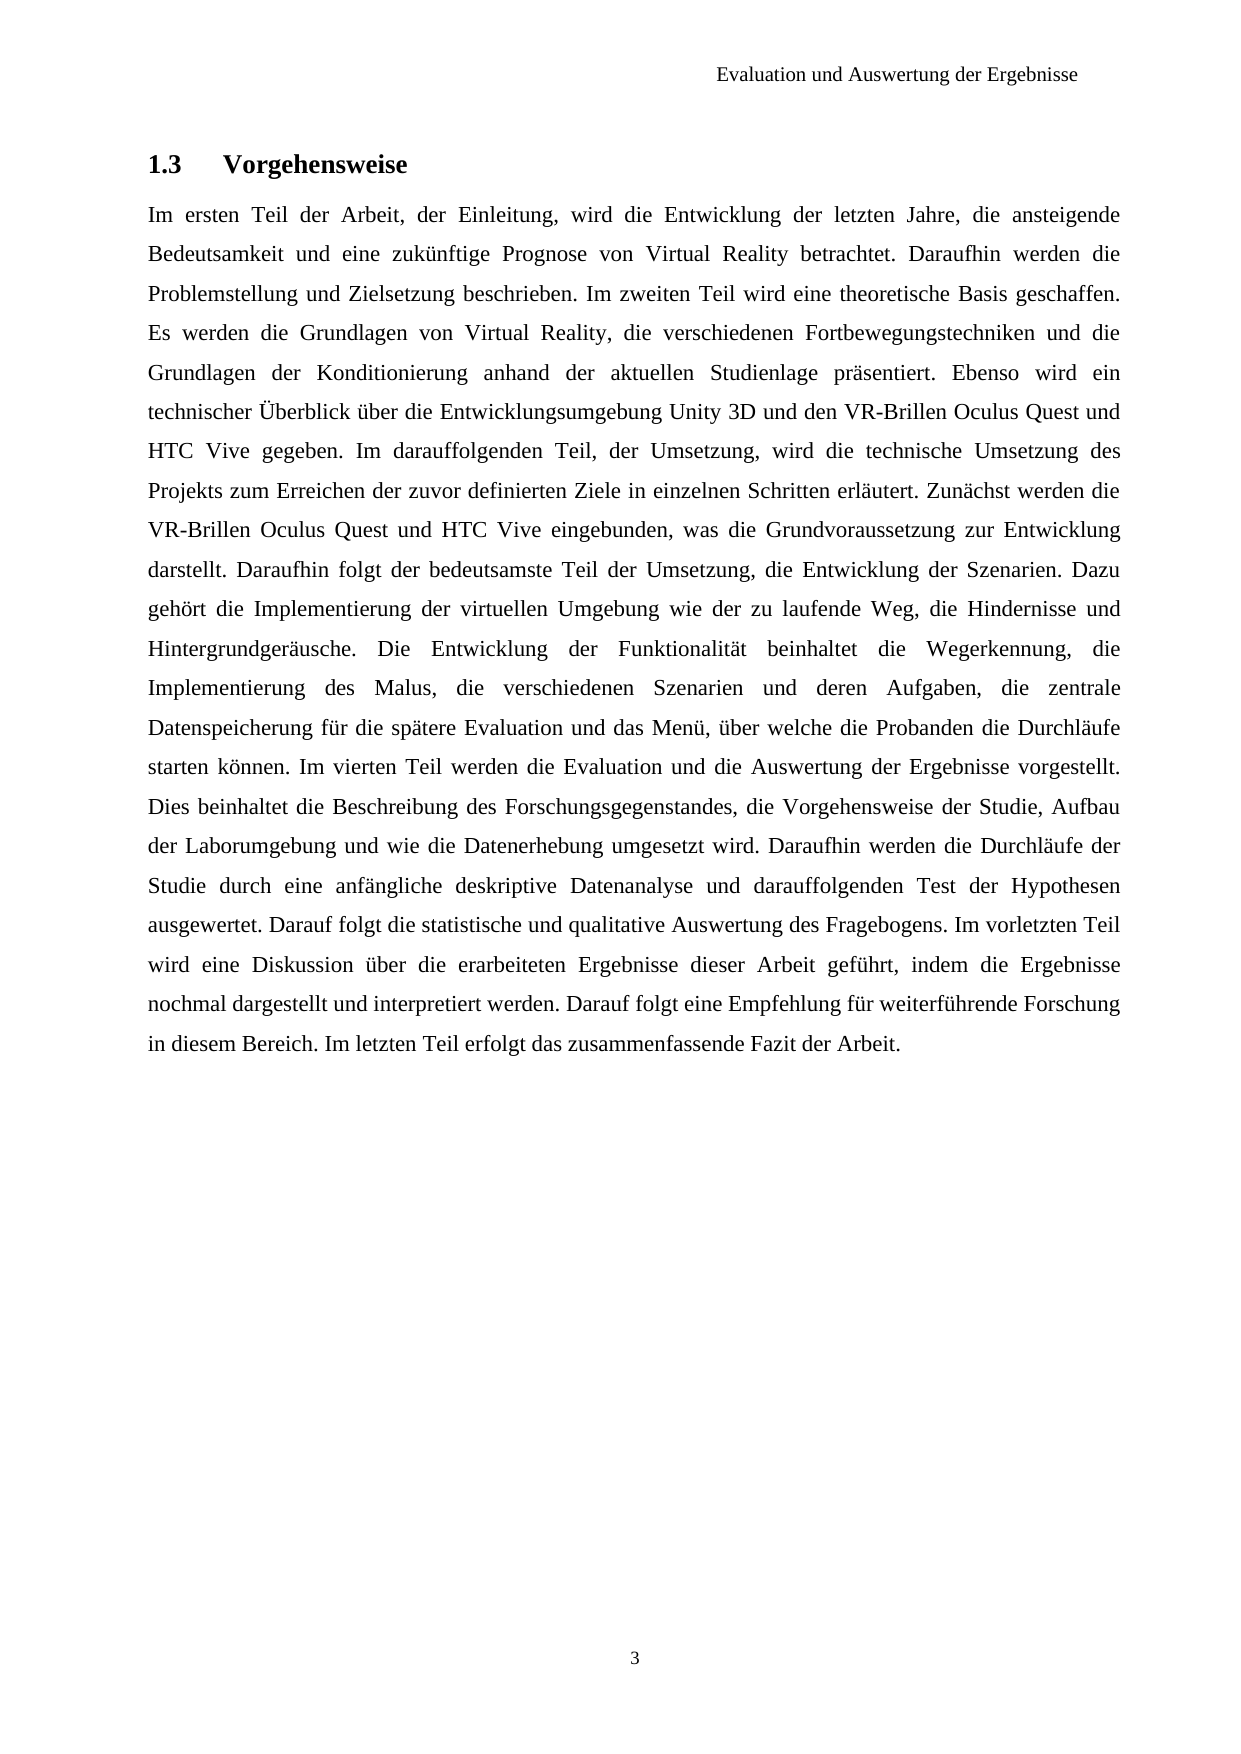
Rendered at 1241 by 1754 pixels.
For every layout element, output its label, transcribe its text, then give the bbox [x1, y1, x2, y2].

text Im ersten Teil der Arbeit, der Einleitung, wird die Entwicklung der letzten Jahre, die ansteigende Bedeutsamkeit und eine zukünftige Prognose von Virtual Reality betrachtet. Daraufhin werden die Problemstellung und Zielsetzung beschrieben. Im zweiten Teil wird eine theoretische Basis geschaffen. Es werden die Grundlagen von Virtual Reality, die verschiedenen Fortbewegungstechniken und die Grundlagen der Konditionierung anhand der aktuellen Studienlage präsentiert. Ebenso wird ein technischer Überblick über die Entwicklungsumgebung Unity 3D und den VR-Brillen Oculus Quest und HTC Vive gegeben. Im darauffolgenden Teil, der Umsetzung, wird die technische Umsetzung des Projekts zum Erreichen der zuvor definierten Ziele in einzelnen Schritten erläutert. Zunächst werden die VR-Brillen Oculus Quest und HTC Vive eingebunden, was die Grundvoraussetzung zur Entwicklung darstellt. Daraufhin folgt der bedeutsamste Teil der Umsetzung, die Entwicklung der Szenarien. Dazu gehört die Implementierung der virtuellen Umgebung wie der zu laufende Weg, die Hindernisse und Hintergrundgeräusche. Die Entwicklung der Funktionalität beinhaltet die Wegerkennung, die Implementierung des Malus, die verschiedenen Szenarien und deren Aufgaben, die zentrale Datenspeicherung für die spätere Evaluation und das Menü, über welche die Probanden die Durchläufe starten können. Im vierten Teil werden die Evaluation und die Auswertung der Ergebnisse vorgestellt. Dies beinhaltet die Beschreibung des Forschungsgegenstandes, die Vorgehensweise der Studie, Aufbau der Laborumgebung und wie die Datenerhebung umgesetzt wird. Daraufhin werden die Durchläufe der Studie durch eine anfängliche deskriptive Datenanalyse und darauffolgenden Test der Hypothesen ausgewertet. Darauf folgt die statistische und qualitative Auswertung des Fragebogens. Im vorletzten Teil wird eine Diskussion über die erarbeiteten Ergebnisse dieser Arbeit geführt, indem die Ergebnisse nochmal dargestellt und interpretiert werden. Darauf folgt eine Empfehlung für weiterführende Forschung in diesem Bereich. Im letzten Teil erfolgt das zusammenfassende Fazit der Arbeit. [148, 201, 1122, 1056]
subtitle Vorgehensweise [148, 148, 1122, 179]
